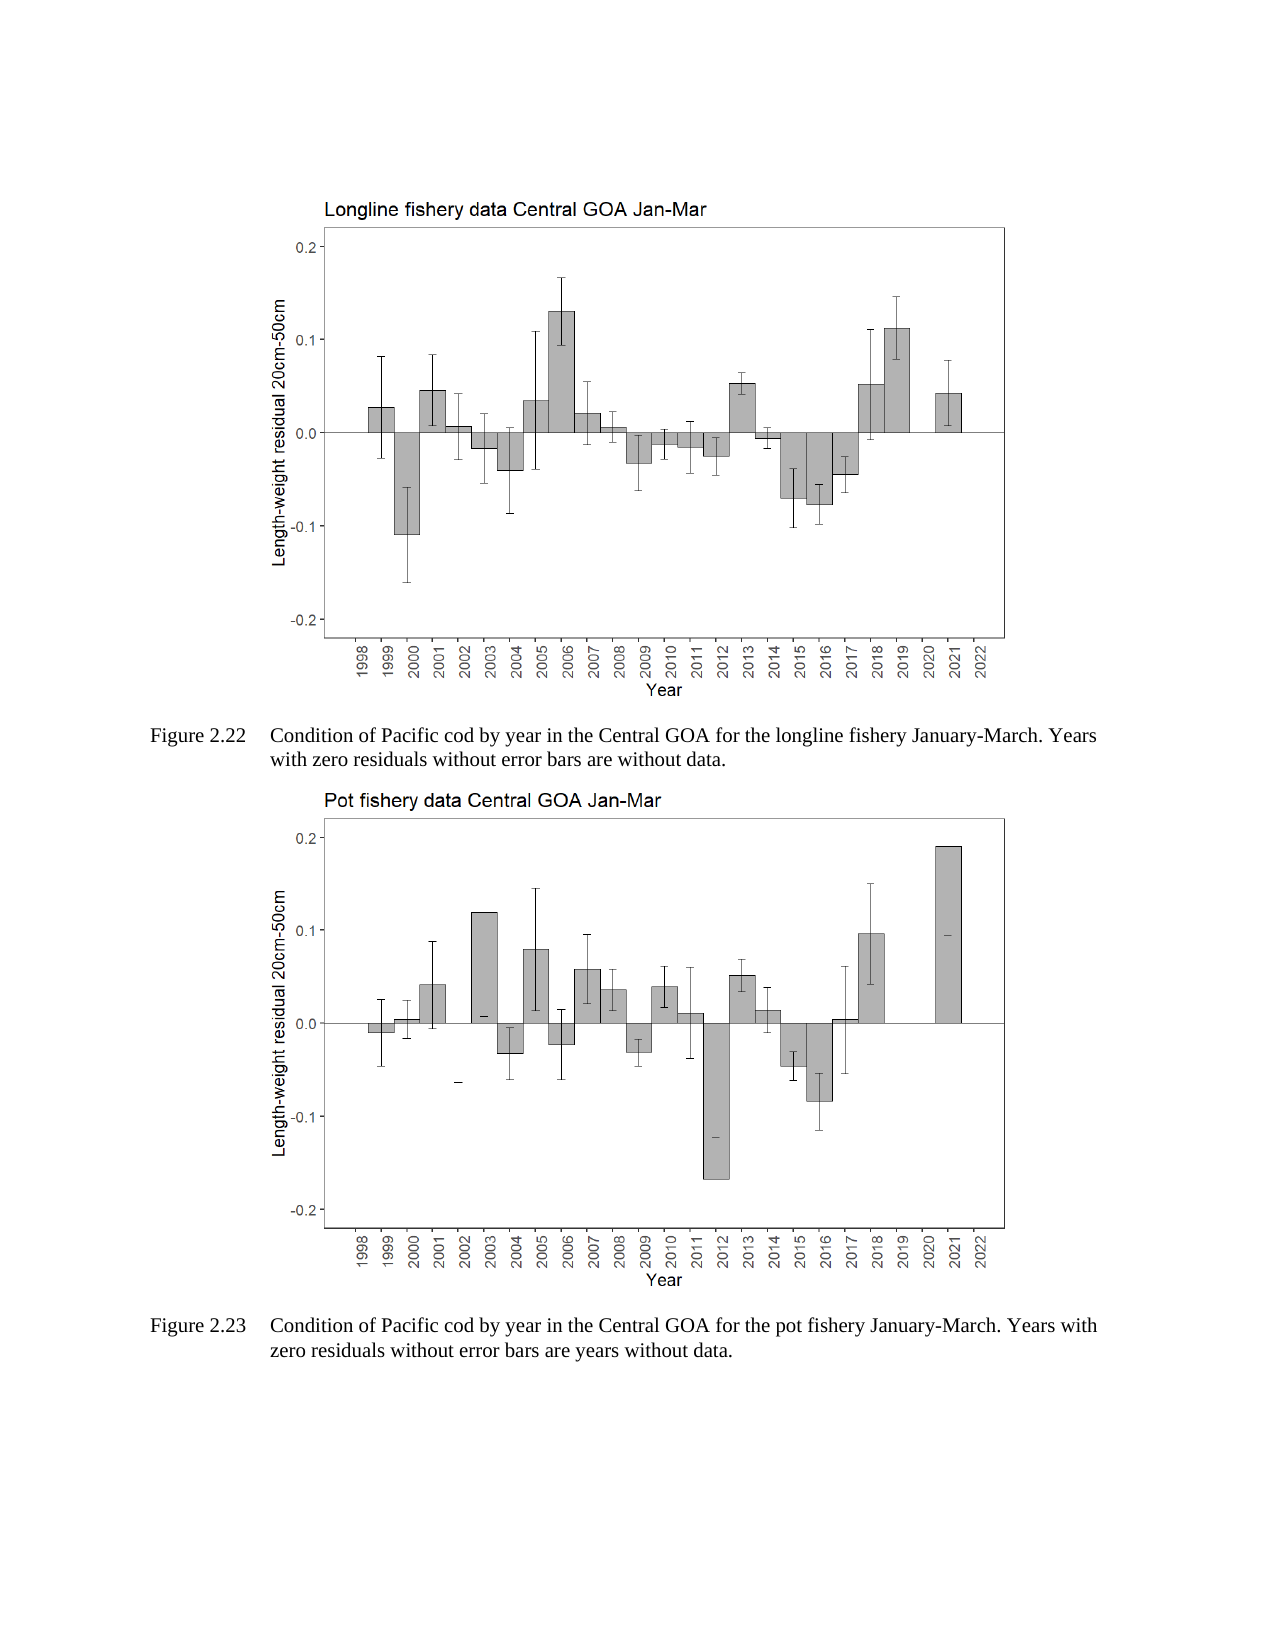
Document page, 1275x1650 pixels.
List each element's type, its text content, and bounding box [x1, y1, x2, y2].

picture [262, 783, 1013, 1297]
picture [262, 193, 1013, 707]
text Figure 2.22 Condition of Pacific cod by year in the Central GOA for the longline fishery January-March. Years with zero residuals without error bars are without data. [150, 723, 1125, 771]
text Figure 2.23 Condition of Pacific cod by year in the Central GOA for the pot fishery January-March. Years with zero residuals without error bars are years without data. [150, 1313, 1125, 1362]
